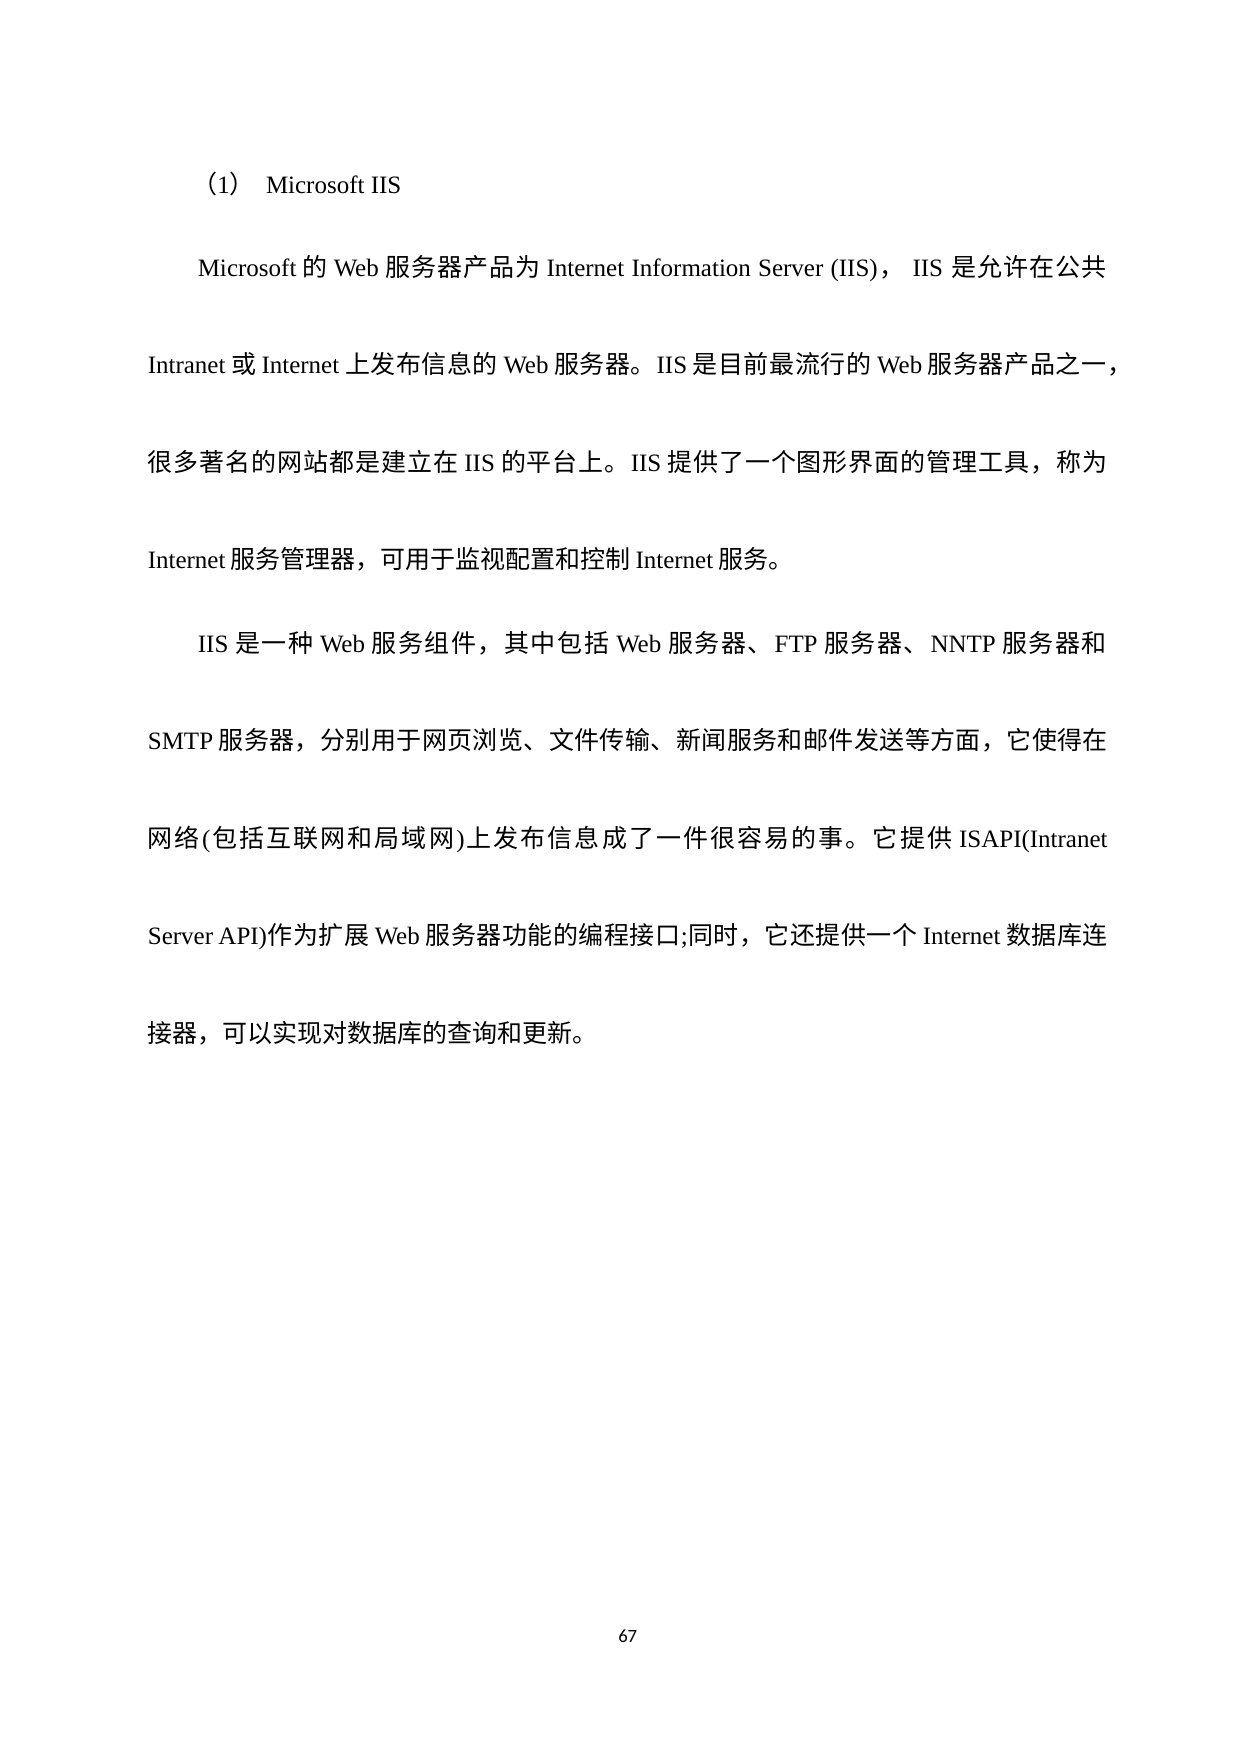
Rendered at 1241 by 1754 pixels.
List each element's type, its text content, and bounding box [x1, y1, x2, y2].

list Microsoft IIS [192, 150, 1107, 215]
text IIS是一种Web服务组件，其中包括Web服务器、FTP服务器、NNTP服务器和SMTP服务器，分别用于网页浏览、文件传输、新闻服务和邮件发送等方面，它使得在网络(包括互联网和局域网)上发布信息成了一件很容易的事。它提供ISAPI(Intranet Server API)作为扩展Web服务器功能的编程接口;同时，它还提供一个Internet数据库连接器，可以实现对数据库的查询和更新。 [148, 609, 1107, 1064]
text Microsoft的Web服务器产品为Internet Information Server (IIS)， IIS 是允许在公共Intranet或Internet上发布信息的Web服务器。IIS是目前最流行的Web服务器产品之一，很多著名的网站都是建立在IIS的平台上。IIS提供了一个图形界面的管理工具，称为 Internet服务管理器，可用于监视配置和控制Internet服务。 [148, 233, 1107, 591]
